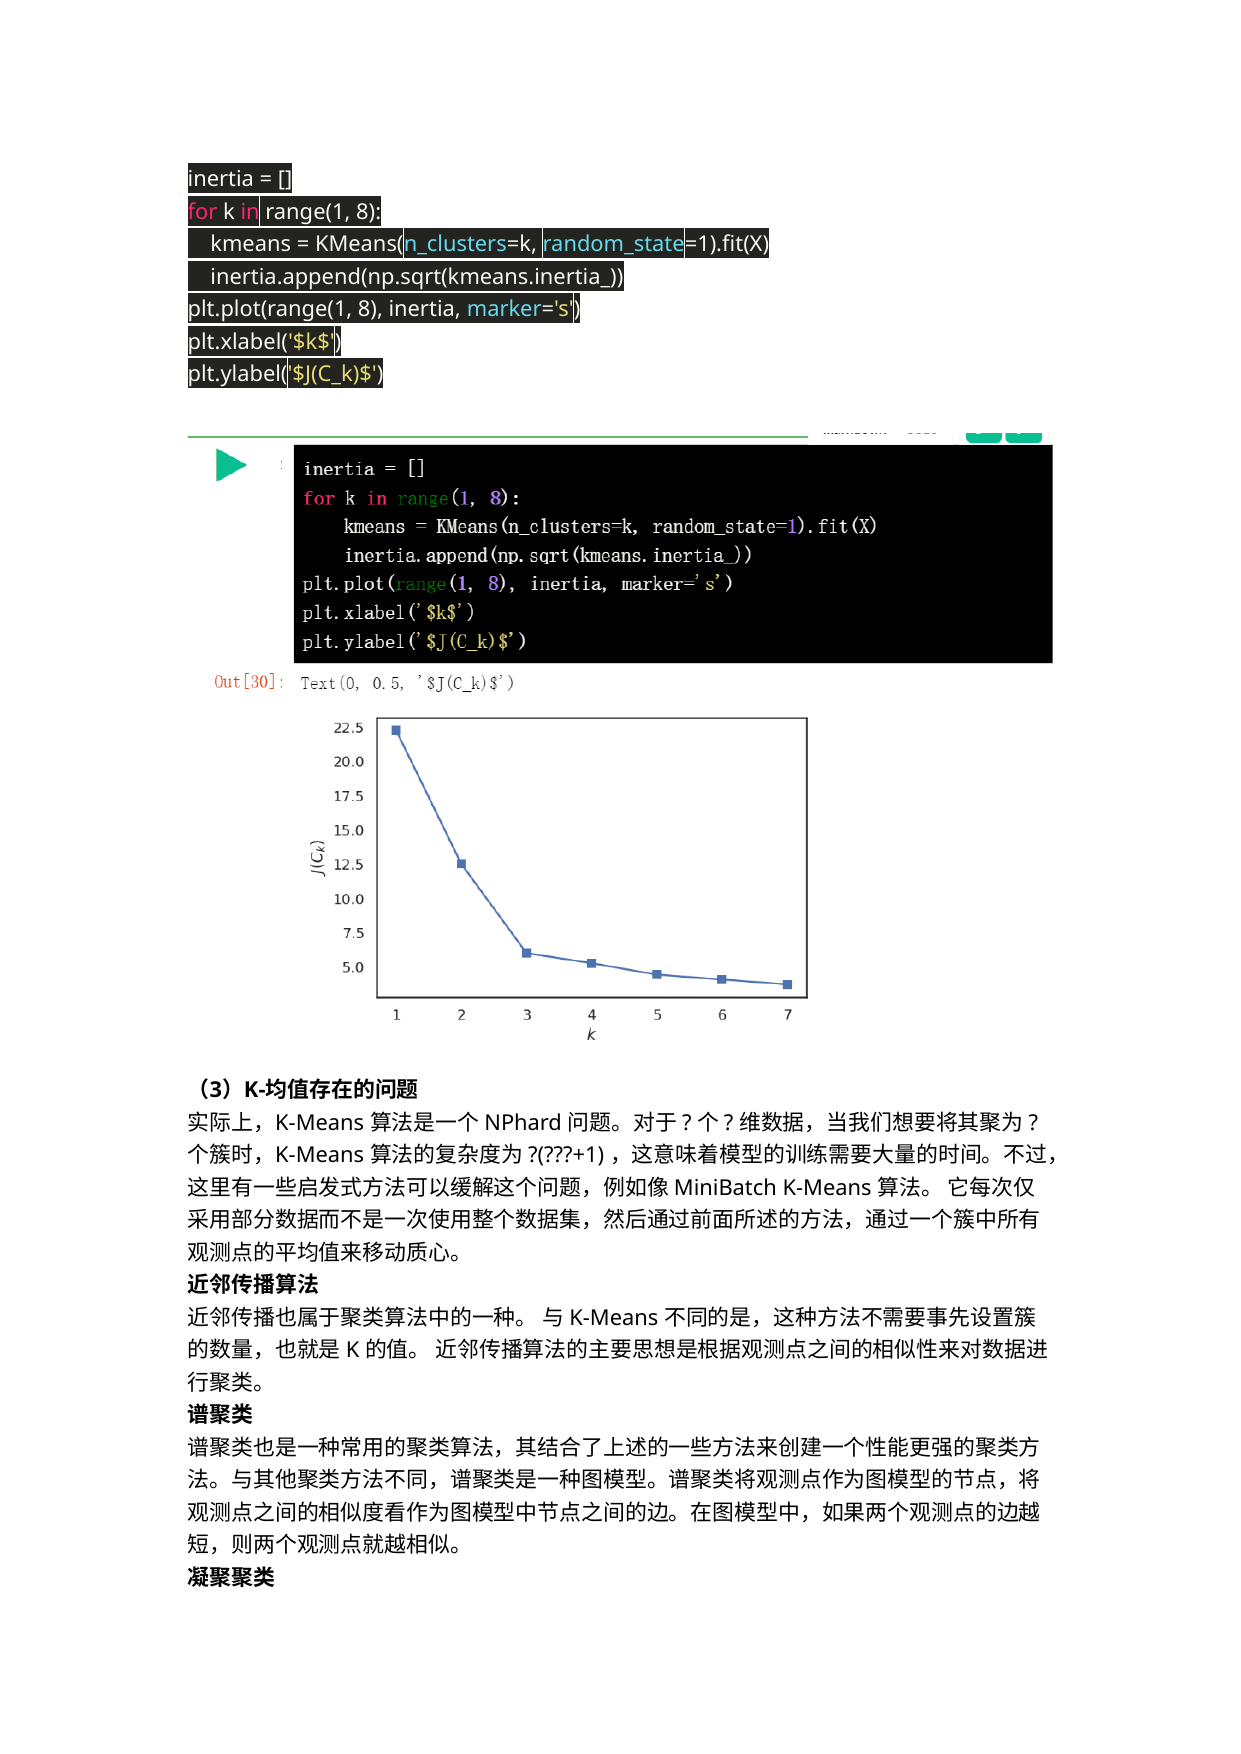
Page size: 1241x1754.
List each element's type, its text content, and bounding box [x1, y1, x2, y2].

text 近邻传播也属于聚类算法中的一种。 与 K-Means 不同的是，这种方法不需要事先设置簇的数量，也就是 K 的值。 近邻传播算法的主要思想是根据观测点之间的相似性来对数据进行聚类。 [187, 1299, 1053, 1397]
text plt.ylabel('$J(C_k)$') [187, 357, 1053, 389]
text 实际上，K-Means 算法是一个 NPhard 问题。对于 ? 个 ? 维数据，当我们想要将其聚为 ? 个簇时，K-Means 算法的复杂度为 ?(???+1) ，这意味着模型的训练需要大量的时间。不过，这里有一些启发式方法可以缓解这个问题，例如像 MiniBatch K-Means 算法。 它每次仅采用部分数据而不是一次使用整个数据集，然后通过前面所述的方法，通过一个簇中所有观测点的平均值来移动质心。 [187, 1104, 1053, 1267]
picture [187, 433, 1053, 1061]
text 近邻传播算法 [187, 1267, 1053, 1299]
text inertia = [] [187, 162, 1053, 194]
text inertia.append(np.sqrt(kmeans.inertia_)) [187, 259, 1053, 292]
text 谱聚类 [187, 1397, 1053, 1429]
text 谱聚类也是一种常用的聚类算法，其结合了上述的一些方法来创建一个性能更强的聚类方法。与其他聚类方法不同，谱聚类是一种图模型。谱聚类将观测点作为图模型的节点，将观测点之间的相似度看作为图模型中节点之间的边。在图模型中，如果两个观测点的边越短，则两个观测点就越相似。 [187, 1429, 1053, 1559]
text 凝聚聚类 [187, 1559, 1053, 1592]
text （3）K-均值存在的问题 [187, 1072, 1053, 1104]
text plt.xlabel('$k$') [187, 324, 1053, 357]
text for k in range(1, 8): [187, 194, 1053, 227]
text plt.plot(range(1, 8), inertia, marker='s') [187, 292, 1053, 324]
text kmeans = KMeans(n_clusters=k, random_state=1).fit(X) [187, 227, 1053, 259]
